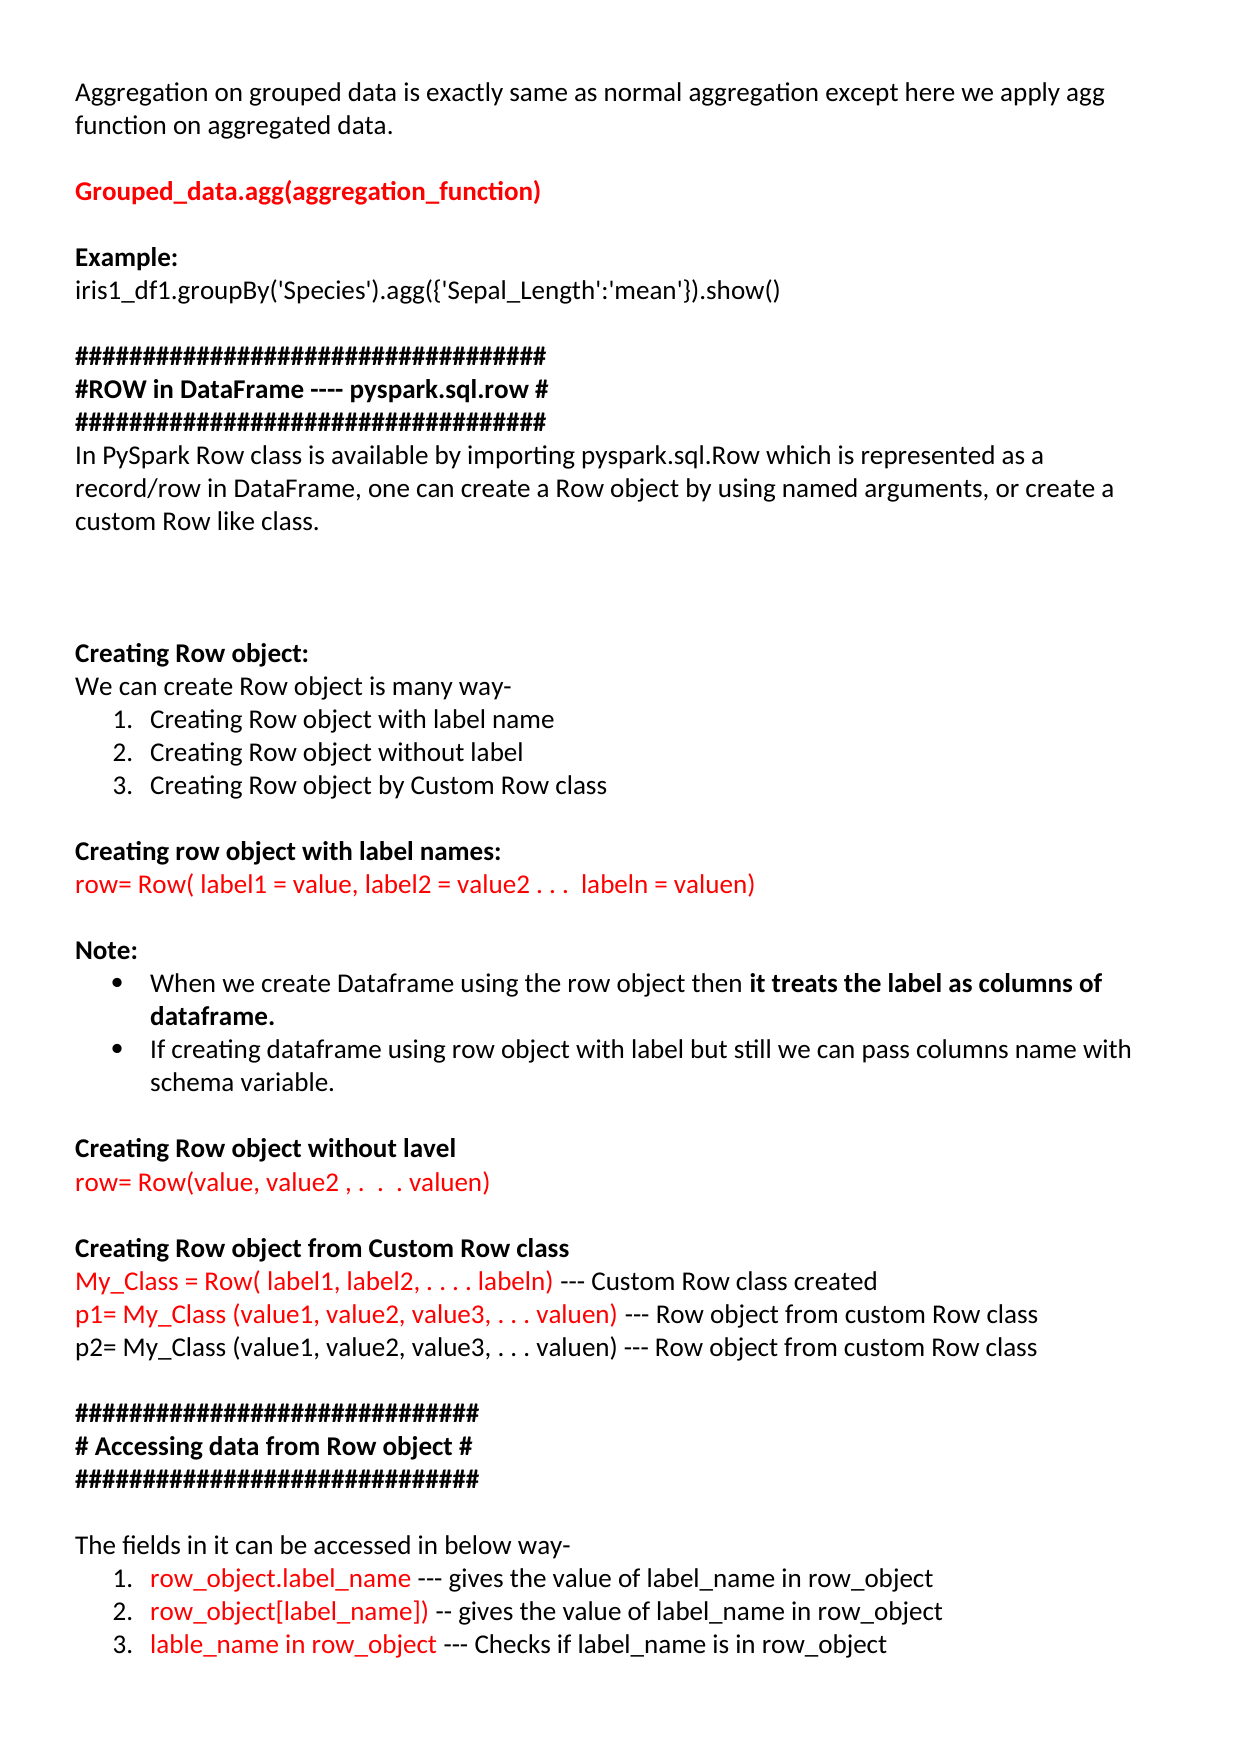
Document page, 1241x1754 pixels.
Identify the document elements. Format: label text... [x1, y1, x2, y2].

text The fields in it can be accessed in below way- [75, 1528, 1165, 1561]
text Creating Row object without lavel [75, 1132, 1165, 1165]
text Aggregation on grouped data is exactly same as normal aggregation except here we apply agg function on aggregated data. [75, 75, 1165, 141]
text Note: [75, 933, 1165, 967]
text row= Row(value, value2 , . . . valuen) [75, 1165, 1165, 1198]
text Creating Row object: [75, 636, 1165, 669]
text ################################### [75, 339, 1165, 372]
text ################################### [75, 405, 1165, 438]
text Creating row object with label names: [75, 834, 1165, 867]
text p2= My_Class (value1, value2, value3, . . . valuen) --- Row object from custom Row class [75, 1330, 1165, 1363]
text We can create Row object is many way- [75, 669, 1165, 702]
list If creating dataframe using row object with label but still we can pass columns name with schema variable. [112, 1033, 1165, 1099]
list Creating Row object with label name [112, 702, 1165, 735]
list Creating Row object by Custom Row class [112, 768, 1165, 801]
text #ROW in DataFrame ---- pyspark.sql.row # [75, 372, 1165, 405]
list Creating Row object without label [112, 735, 1165, 768]
text Grouped_data.agg(aggregation_function) [75, 174, 1165, 207]
text ############################## [75, 1462, 1165, 1495]
text Creating Row object from Custom Row class [75, 1231, 1165, 1264]
text In PySpark Row class is available by importing pyspark.sql.Row which is represented as a record/row in DataFrame, one can create a Row object by using named arguments, or create a custom Row like class. [75, 438, 1165, 537]
text # Accessing data from Row object # [75, 1429, 1165, 1462]
list row_object.label_name --- gives the value of label_name in row_object [112, 1561, 1165, 1594]
list row_object[label_name]) -- gives the value of label_name in row_object [112, 1594, 1165, 1627]
text row= Row( label1 = value, label2 = value2 . . . labeln = valuen) [75, 867, 1165, 901]
text ############################## [75, 1396, 1165, 1429]
list lable_name in row_object --- Checks if label_name is in row_object [112, 1627, 1165, 1660]
text My_Class = Row( label1, label2, . . . . labeln) --- Custom Row class created [75, 1264, 1165, 1297]
list When we create Dataframe using the row object then it treats the label as columns of dataframe. [112, 967, 1165, 1033]
text p1= My_Class (value1, value2, value3, . . . valuen) --- Row object from custom Row class [75, 1297, 1165, 1330]
text iris1_df1.groupBy('Species').agg({'Sepal_Length':'mean'}).show() [75, 273, 1165, 306]
text Example: [75, 240, 1165, 273]
